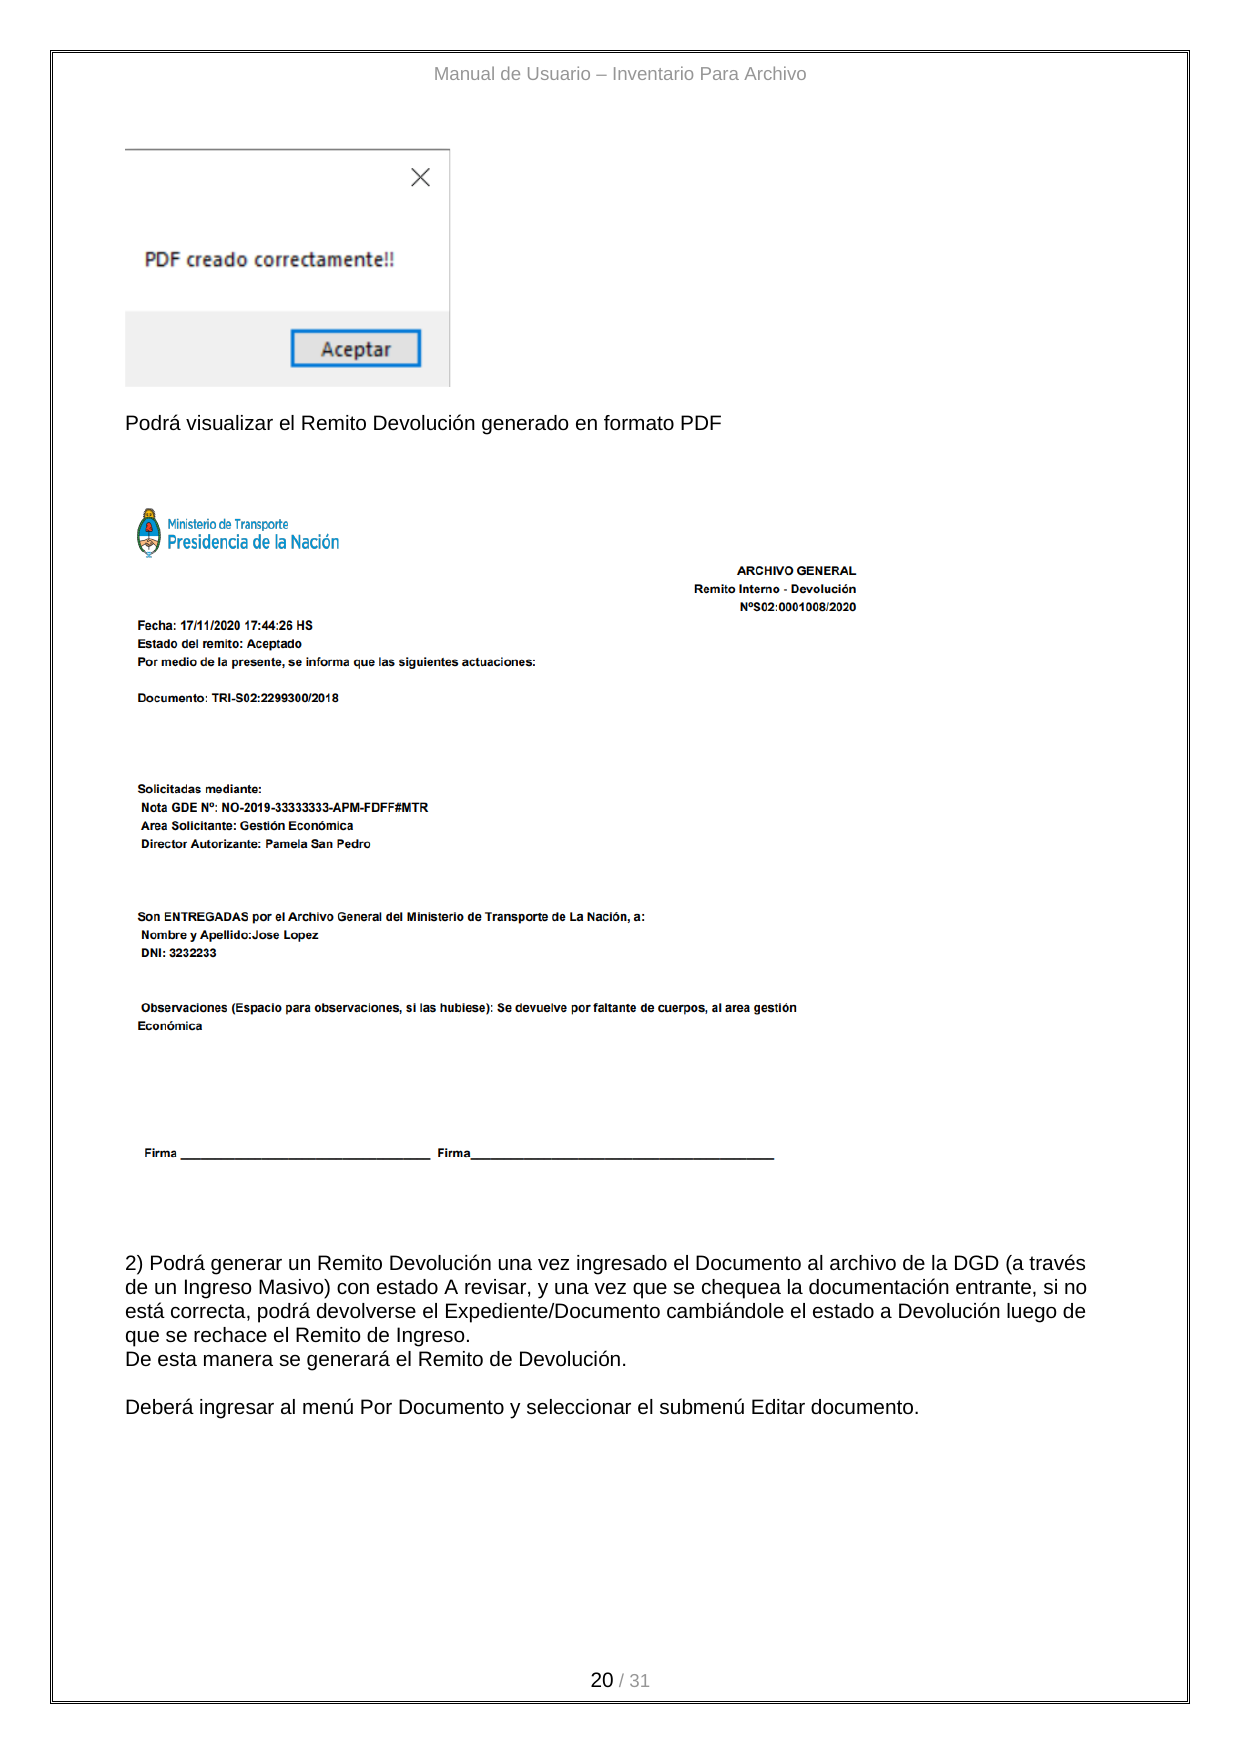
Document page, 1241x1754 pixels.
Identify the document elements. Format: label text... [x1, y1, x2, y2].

text Deberá ingresar al menú Por Documento y seleccionar el submenú Editar documento. [125, 1395, 1115, 1419]
picture [125, 148, 451, 387]
text Podrá visualizar el Remito Devolución generado en formato PDF [125, 410, 1115, 434]
text De esta manera se generará el Remito de Devolución. [125, 1347, 1115, 1371]
picture [125, 458, 868, 1227]
text 2) Podrá generar un Remito Devolución una vez ingresado el Documento al archivo de la DGD (a través de un Ingreso Masivo) con estado A revisar, y una vez que se chequea la documentación entrante, si no está correcta, podrá devolverse el Expediente/Documento cambiándole el estado a Devolución luego de que se rechace el Remito de Ingreso. [125, 1251, 1115, 1347]
